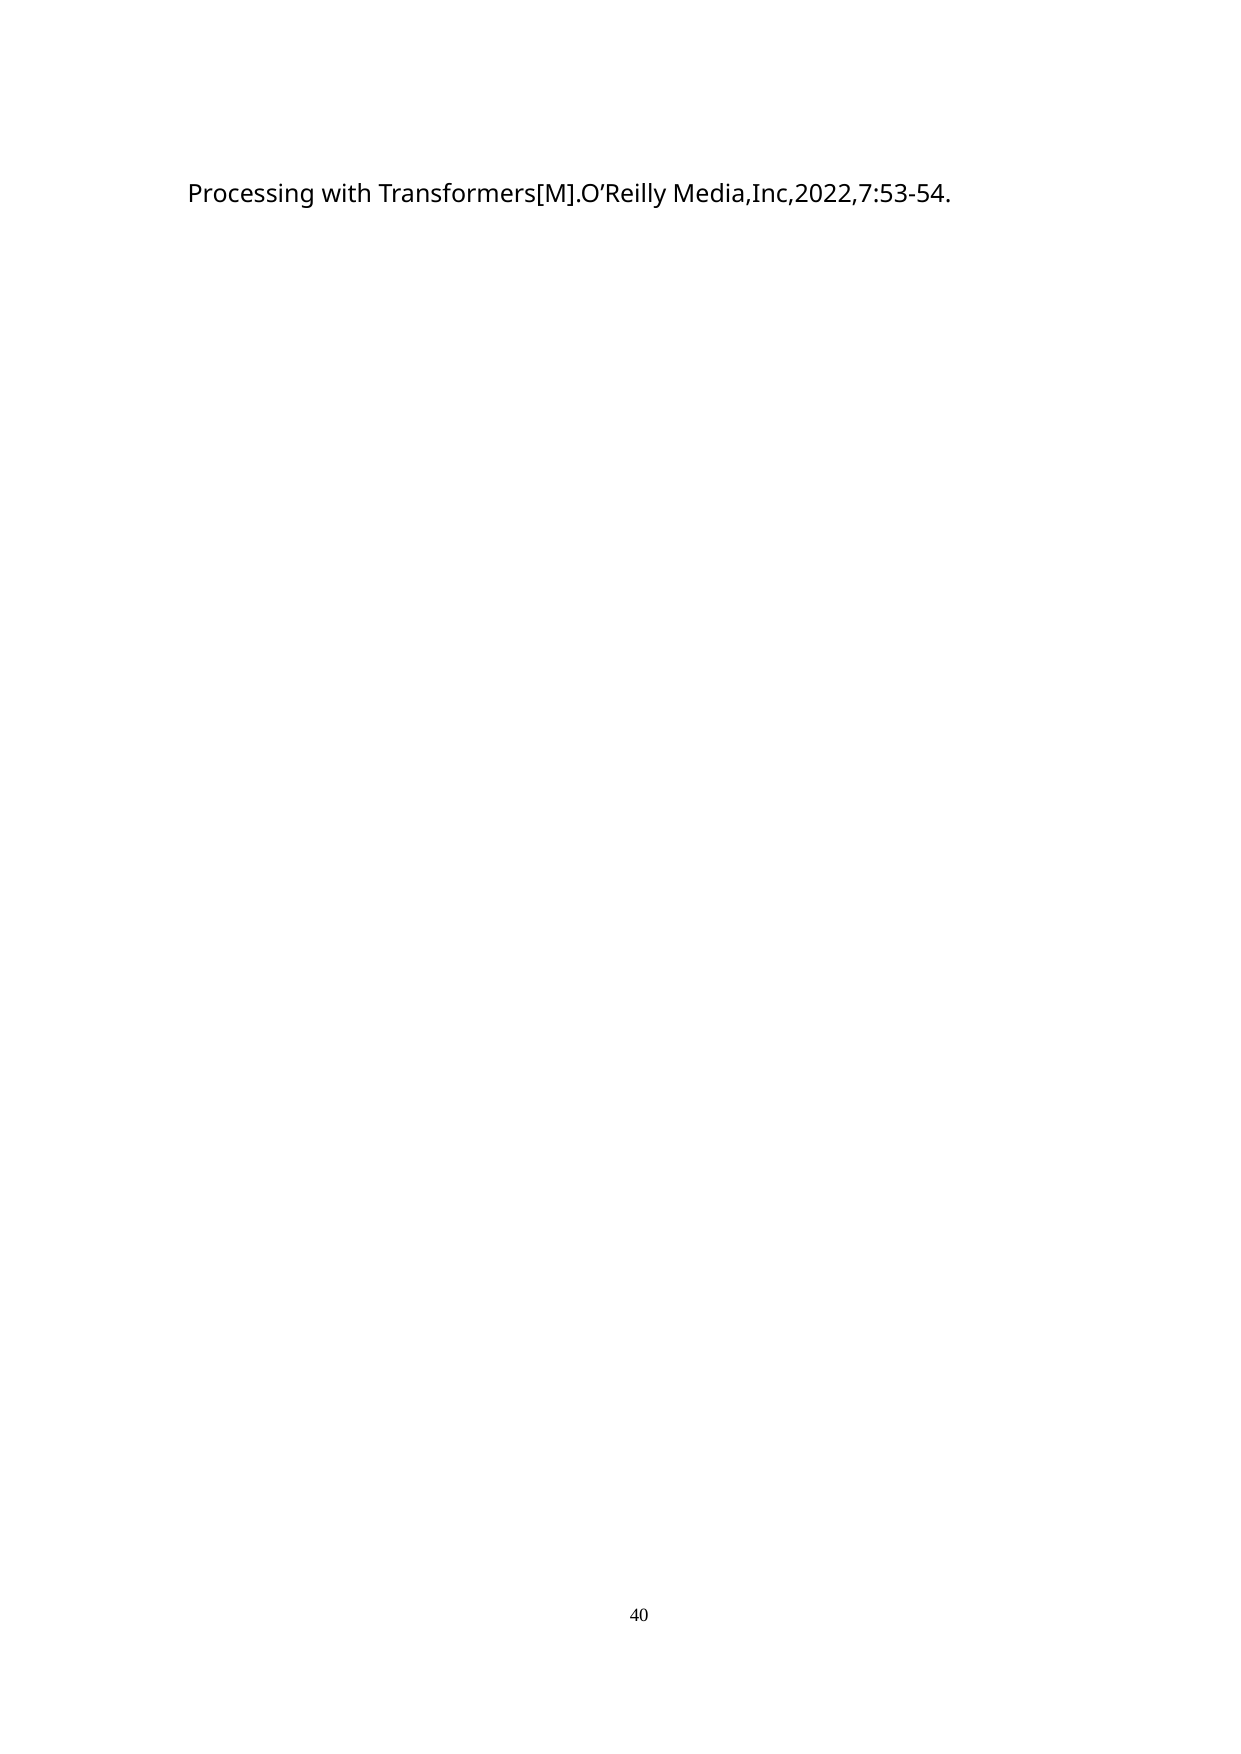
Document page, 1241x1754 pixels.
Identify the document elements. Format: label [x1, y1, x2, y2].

text [187, 160, 1053, 225]
